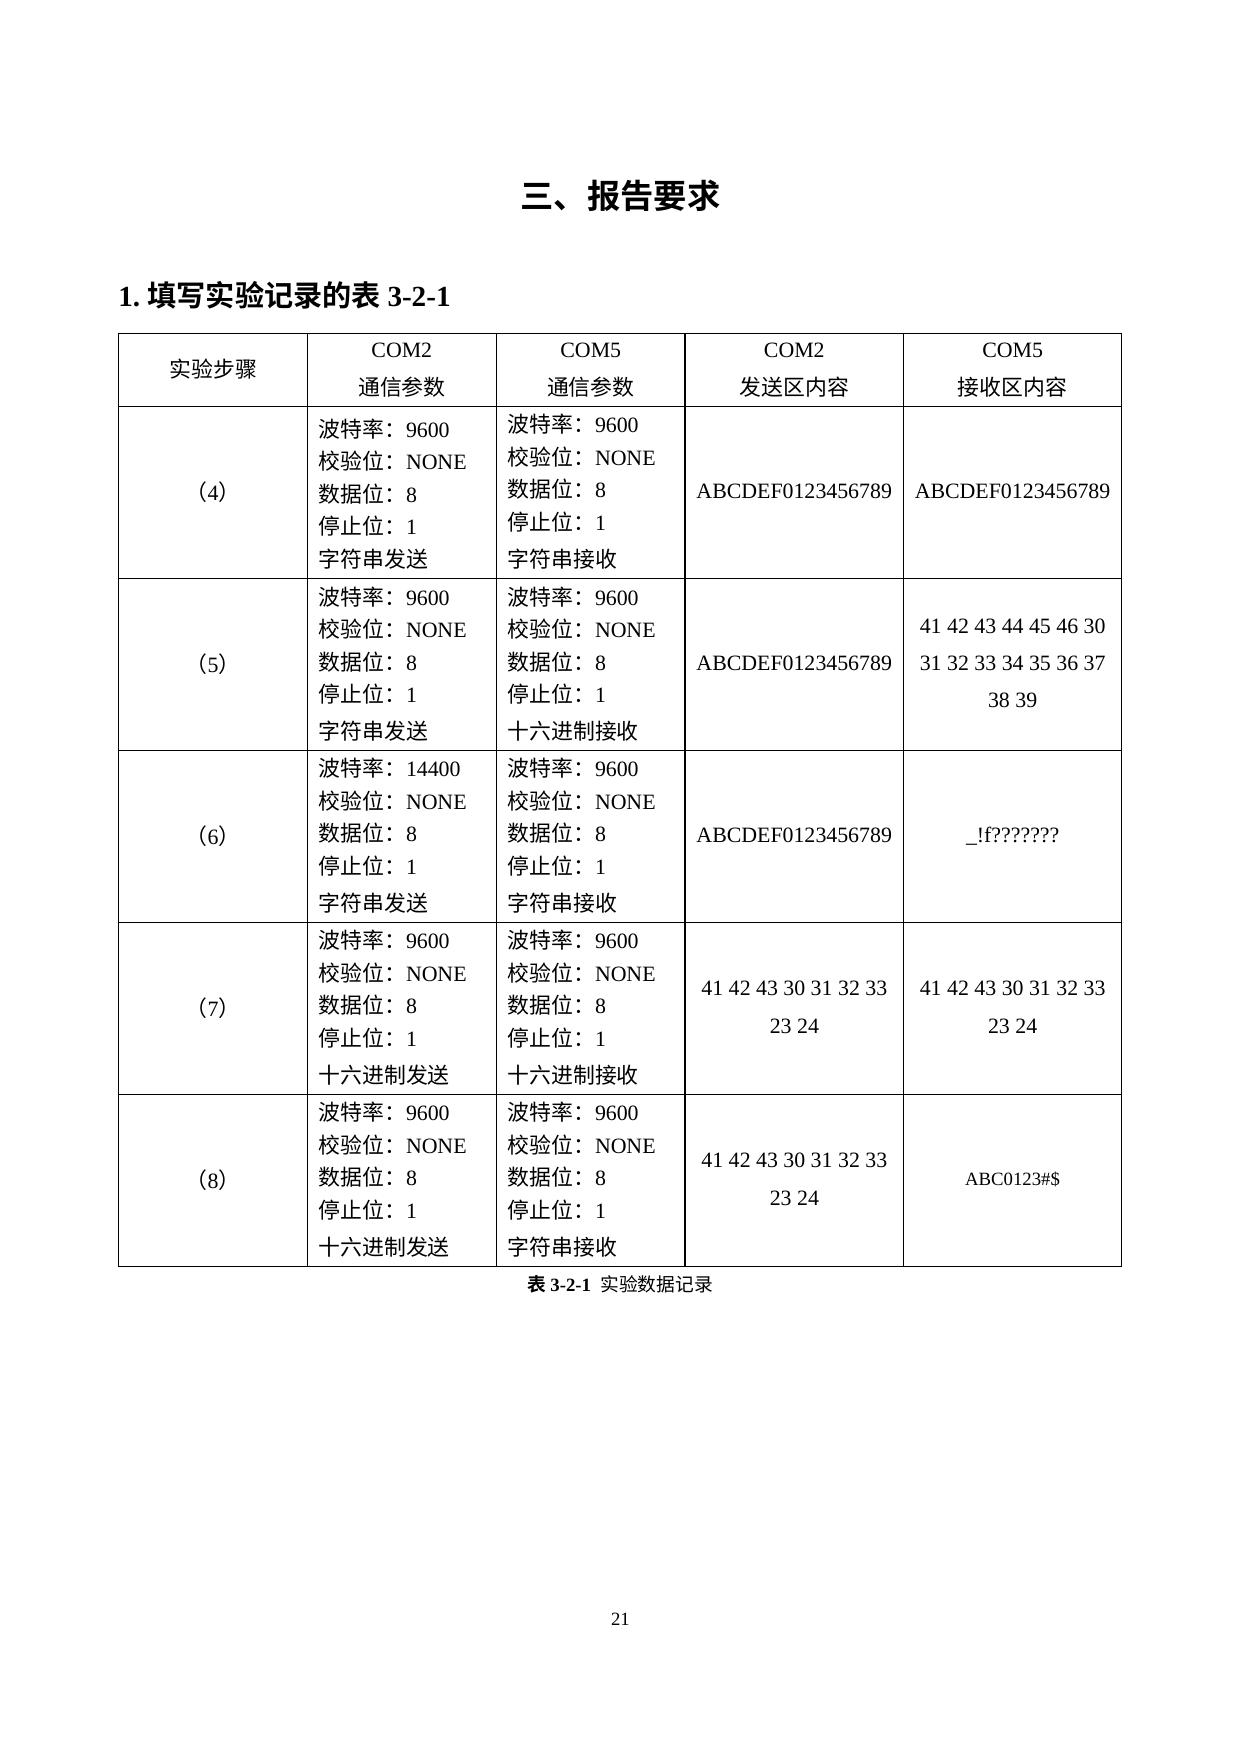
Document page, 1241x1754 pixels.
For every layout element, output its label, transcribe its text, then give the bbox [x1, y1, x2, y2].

table_cell 波特率：9600 校验位：NONE 数据位：8 停止位：1 字符串发送 [308, 579, 496, 750]
table_cell 41 42 43 44 45 46 30 31 32 33 34 35 36 37 38 39 [904, 579, 1121, 750]
table_cell （7） [119, 923, 307, 1094]
table_cell 41 42 43 30 31 32 33 23 24 [686, 1095, 903, 1266]
table_cell 波特率：9600 校验位：NONE 数据位：8 停止位：1 十六进制接收 [497, 579, 684, 750]
table_cell 波特率：9600 校验位：NONE 数据位：8 停止位：1 十六进制发送 [308, 923, 496, 1094]
table_cell （8） [119, 1095, 307, 1266]
text 表3-2-1 实验数据记录 [118, 1267, 1122, 1299]
table_cell 波特率：9600 校验位：NONE 数据位：8 停止位：1 字符串发送 [308, 407, 496, 578]
text 1. 填写实验记录的表 3-2-1 [118, 261, 1122, 326]
table_header COM5 接收区内容 [904, 334, 1121, 406]
table_cell 波特率：9600 校验位：NONE 数据位：8 停止位：1 字符串接收 [497, 407, 684, 578]
table_header COM5 通信参数 [497, 334, 684, 406]
table_cell _!f??????? [904, 751, 1121, 922]
table_cell 波特率：9600 校验位：NONE 数据位：8 停止位：1 字符串接收 [497, 1095, 684, 1266]
table_cell 波特率：9600 校验位：NONE 数据位：8 停止位：1 十六进制发送 [308, 1095, 496, 1266]
table_cell 波特率：9600 校验位：NONE 数据位：8 停止位：1 十六进制接收 [497, 923, 684, 1094]
table_cell ABCDEF0123456789 [686, 407, 903, 578]
table_cell 波特率：9600 校验位：NONE 数据位：8 停止位：1 字符串接收 [497, 751, 684, 922]
table_cell ABCDEF0123456789 [686, 751, 903, 922]
table_header COM2 通信参数 [308, 334, 496, 406]
table_cell ABC0123#$ [904, 1095, 1121, 1266]
table_header COM2 发送区内容 [686, 334, 903, 406]
text 三、报告要求 [118, 162, 1122, 227]
table_cell 41 42 43 30 31 32 33 23 24 [904, 923, 1121, 1094]
table_cell （6） [119, 751, 307, 922]
table_cell （4） [119, 407, 307, 578]
table_header 实验步骤 [119, 334, 307, 406]
table_cell （5） [119, 579, 307, 750]
table_cell ABCDEF0123456789 [686, 579, 903, 750]
table_cell 41 42 43 30 31 32 33 23 24 [686, 923, 903, 1094]
table_cell 波特率：14400 校验位：NONE 数据位：8 停止位：1 字符串发送 [308, 751, 496, 922]
table_cell ABCDEF0123456789 [904, 407, 1121, 578]
